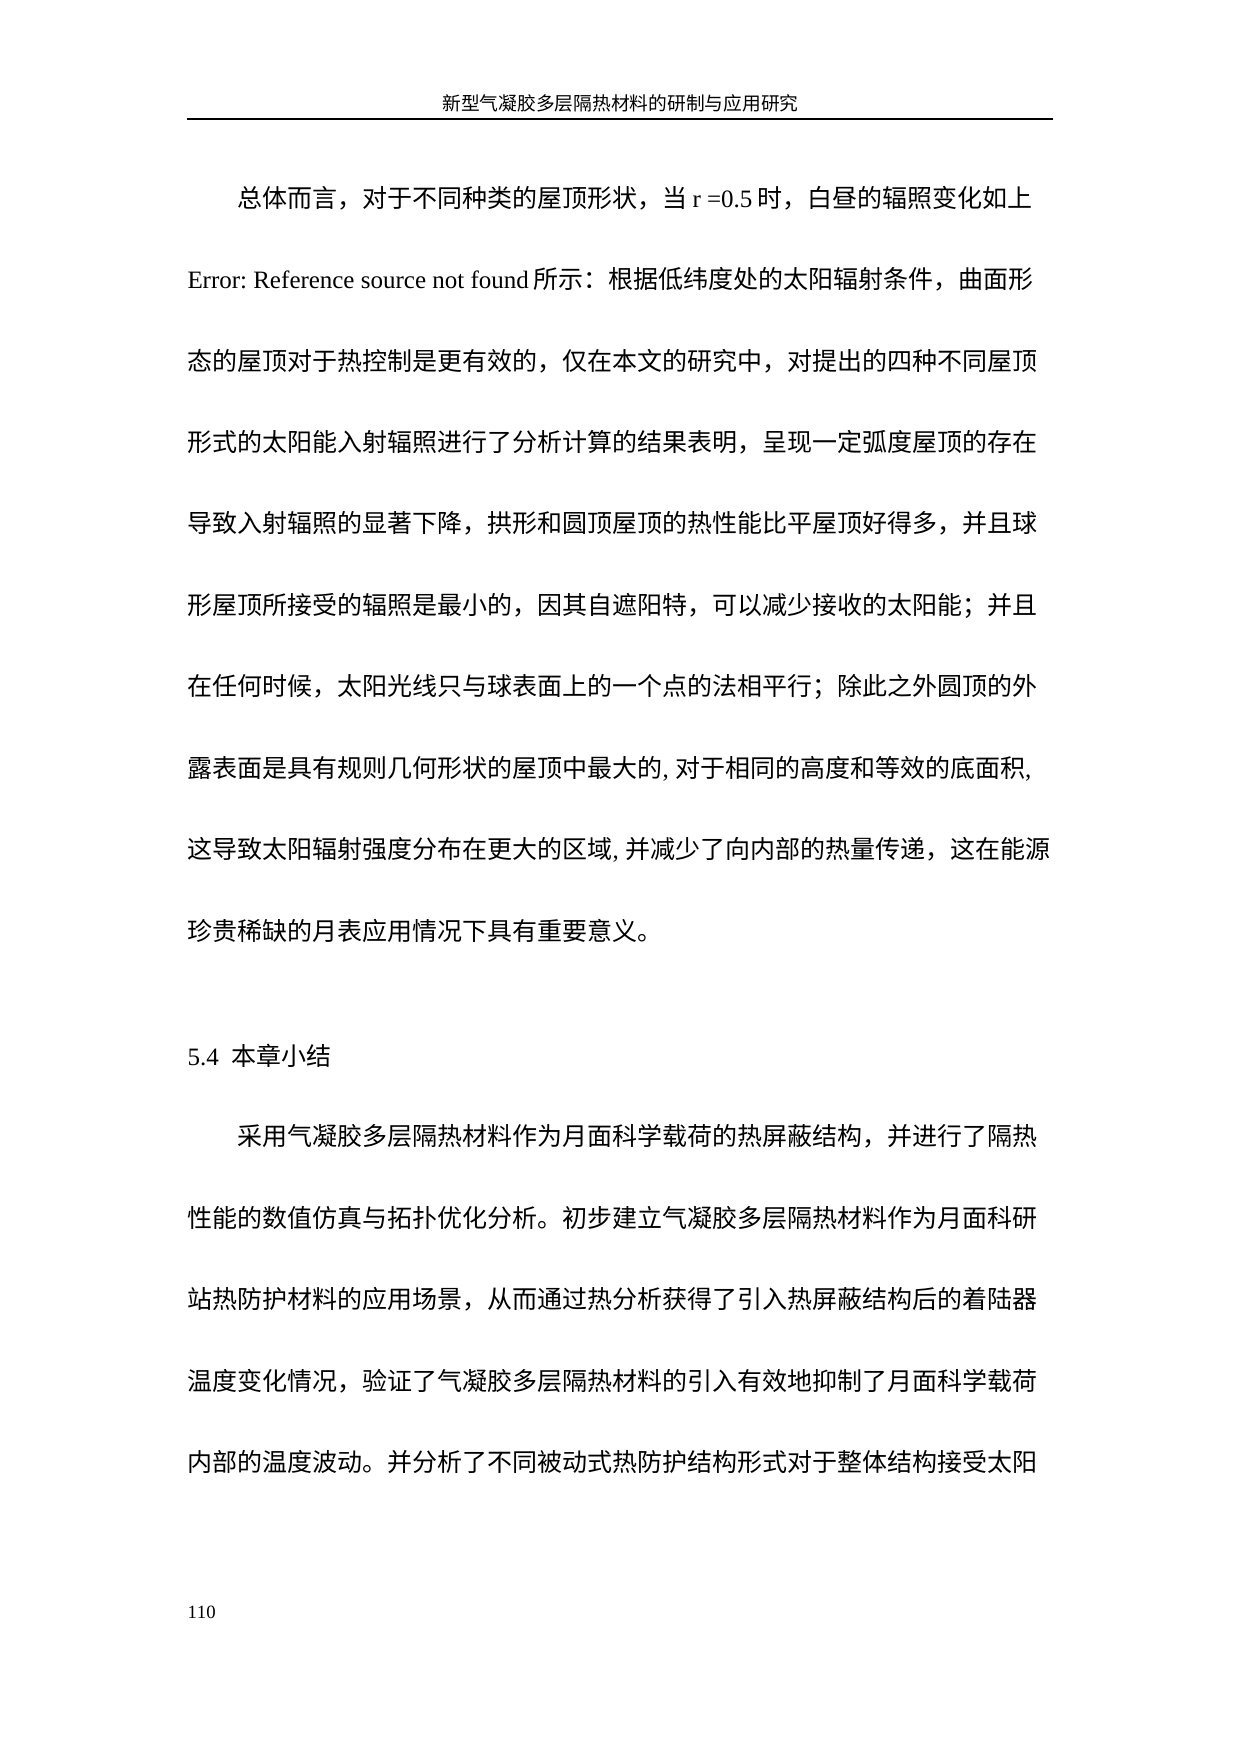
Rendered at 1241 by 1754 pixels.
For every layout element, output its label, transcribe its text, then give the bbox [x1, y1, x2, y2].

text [187, 1101, 1053, 1494]
subtitle 5.4 本章小结 [187, 1020, 1053, 1088]
